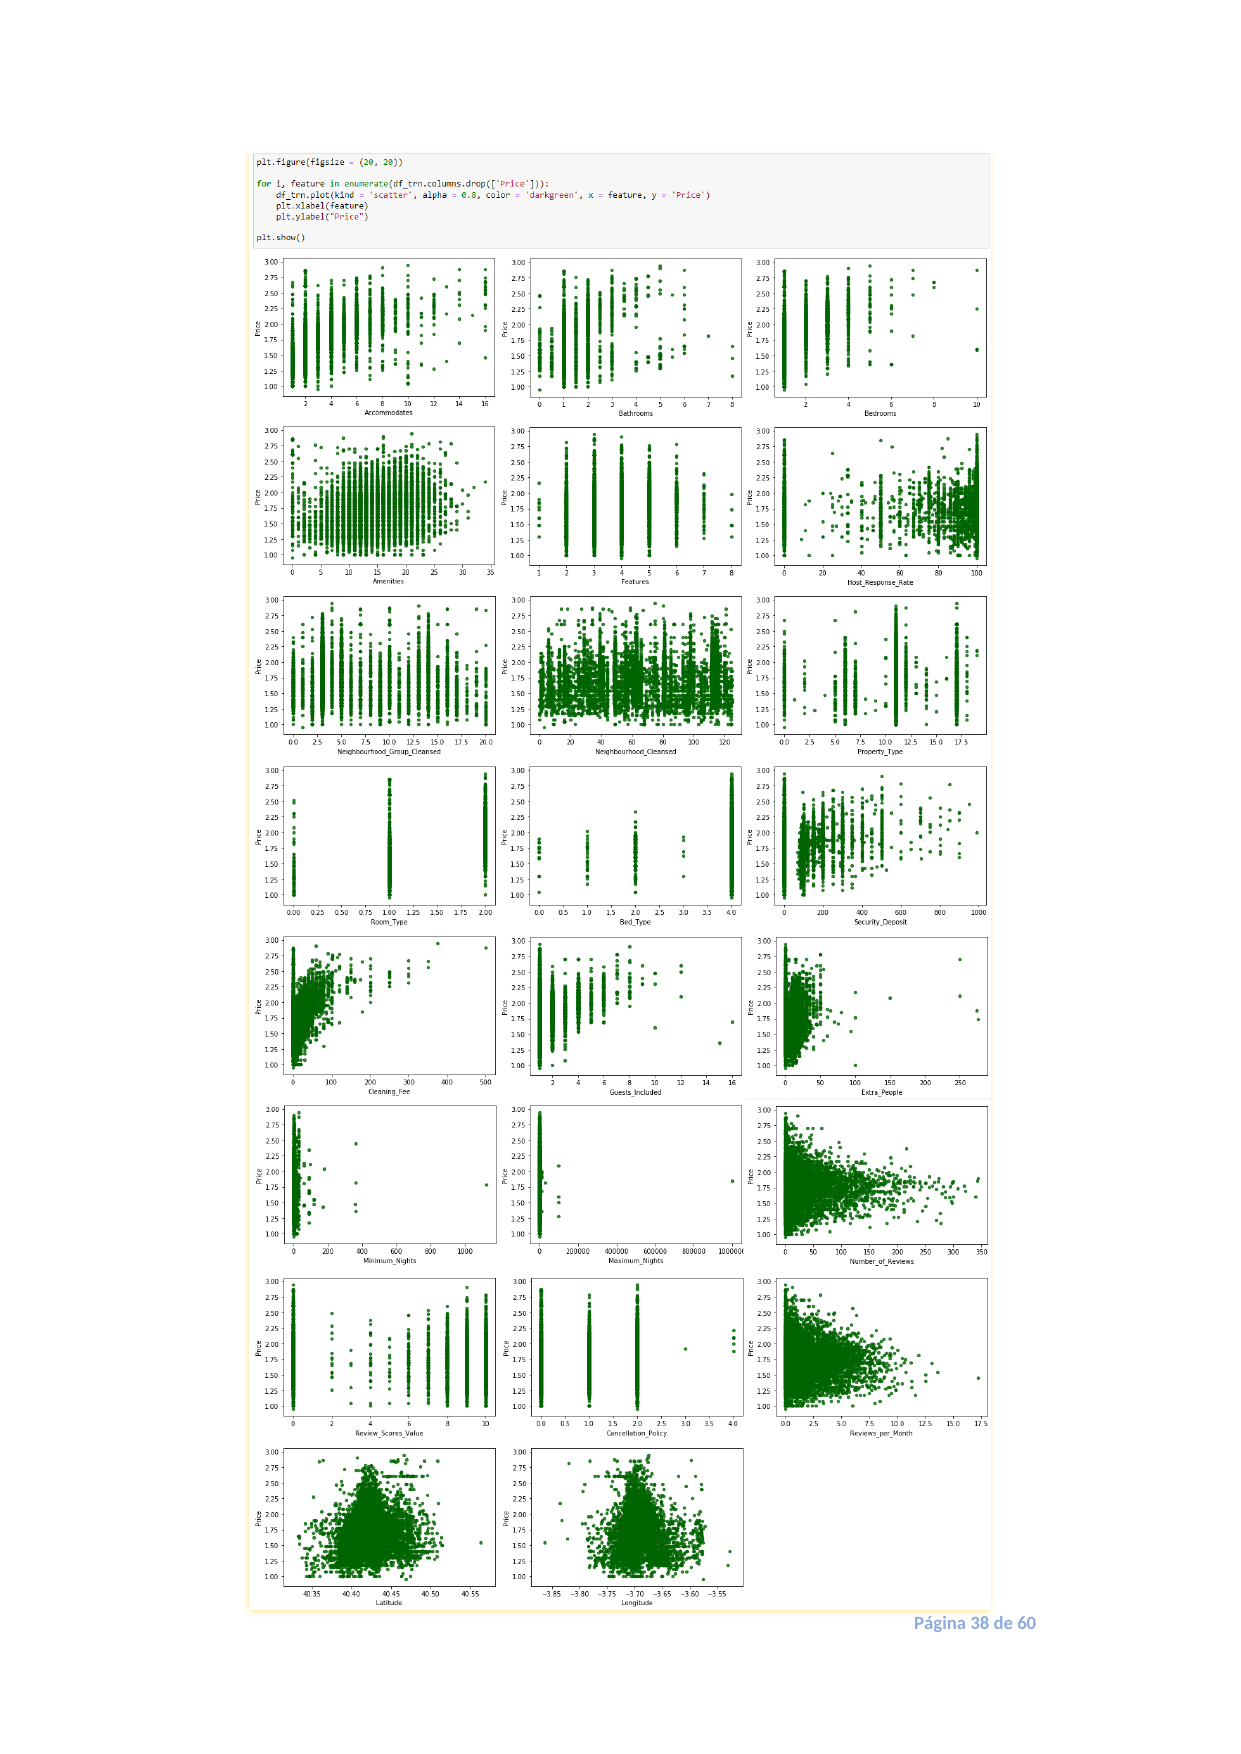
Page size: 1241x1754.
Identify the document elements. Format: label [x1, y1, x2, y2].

picture [249, 150, 991, 1610]
